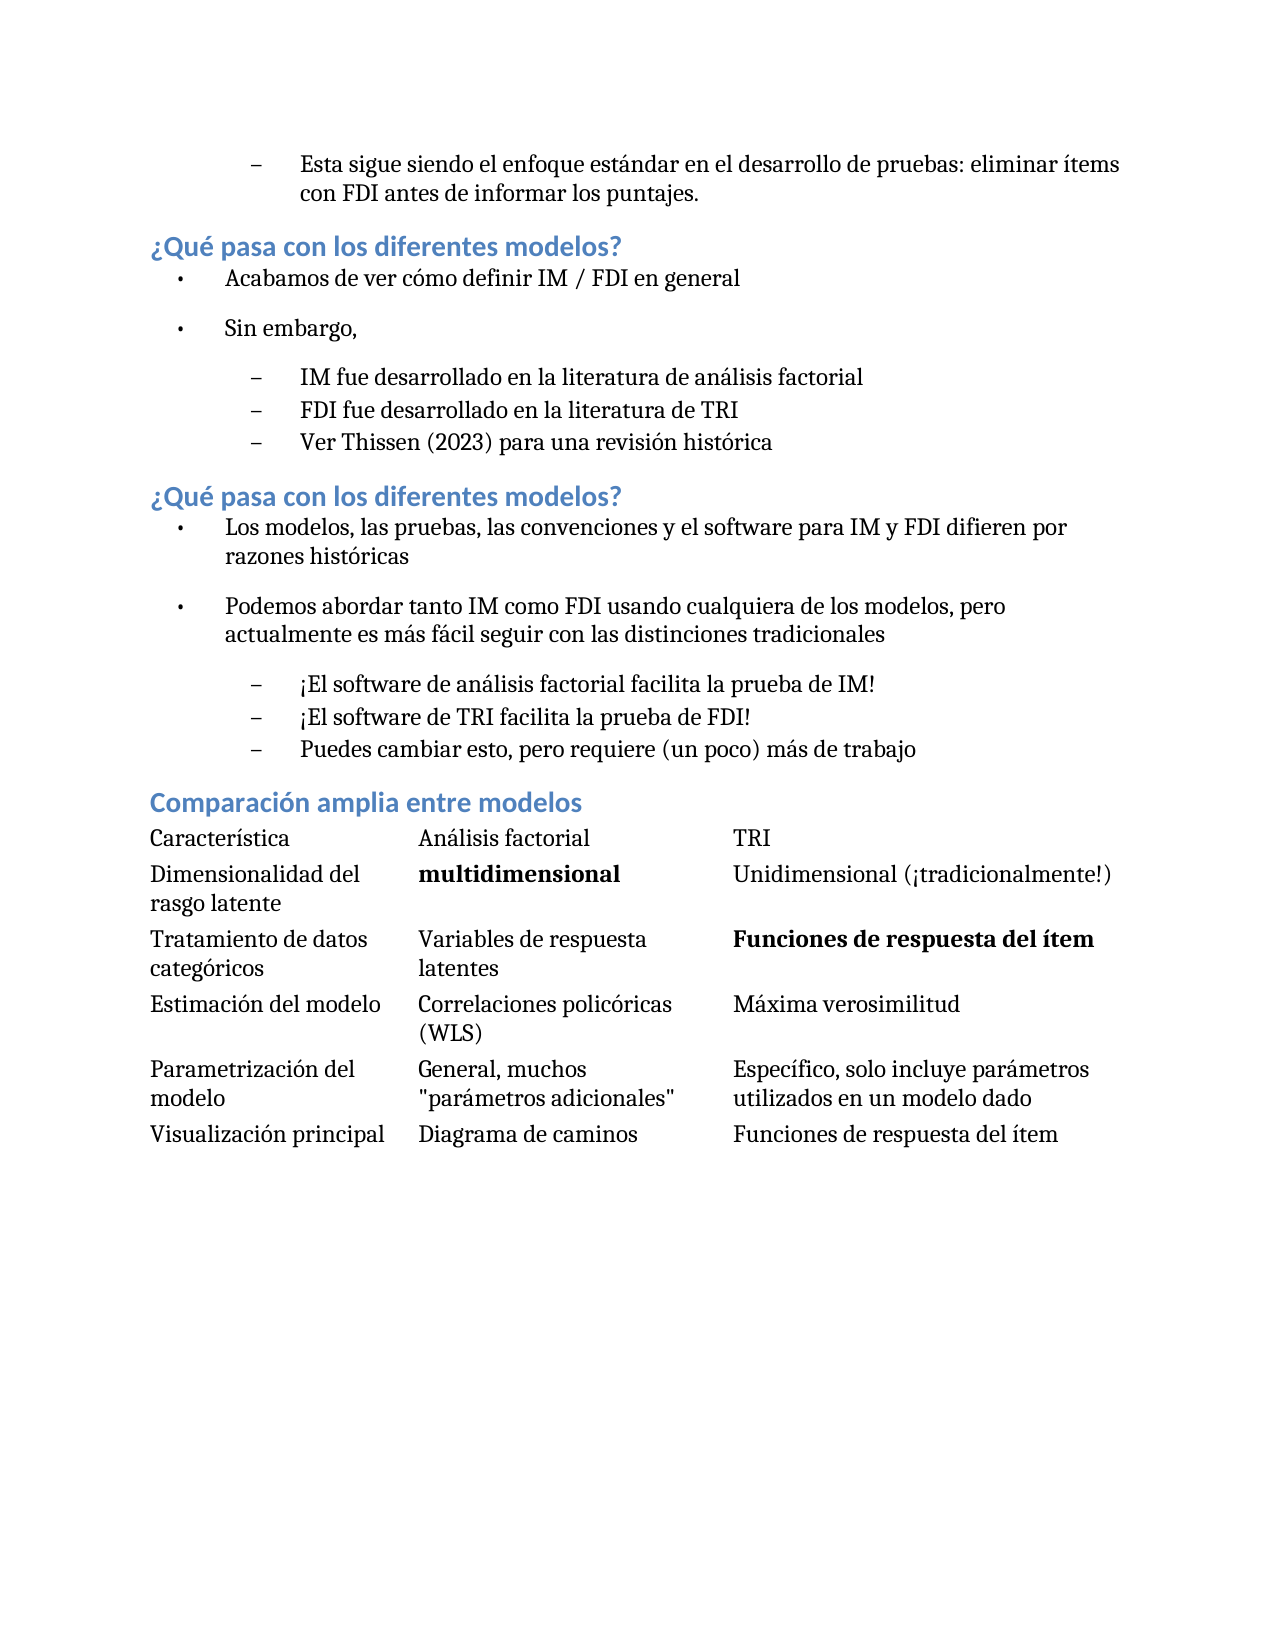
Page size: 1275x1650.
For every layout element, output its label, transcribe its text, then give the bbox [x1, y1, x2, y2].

table_header Análisis factorial [407, 820, 722, 856]
table_cell Tratamiento de datos categóricos [139, 921, 407, 986]
list Acabamos de ver cómo definir IM / FDI en general [175, 264, 1125, 293]
list ¡El software de TRI facilita la prueba de FDI! [250, 702, 1125, 731]
table_cell multidimensional [407, 856, 722, 921]
list Podemos abordar tanto IM como FDI usando cualquiera de los modelos, pero actualmente es más fácil seguir con las distinciones tradicionales [175, 592, 1125, 649]
list ¡El software de análisis factorial facilita la prueba de IM! [250, 670, 1125, 699]
table_cell Estimación del modelo [139, 986, 407, 1051]
list Sin embargo, [175, 313, 1125, 342]
table_cell Diagrama de caminos [407, 1116, 722, 1153]
table_header Característica [139, 820, 407, 856]
table_header TRI [722, 820, 1130, 856]
table_cell Visualización principal [139, 1116, 407, 1153]
list Los modelos, las pruebas, las convenciones y el software para IM y FDI difieren por razones históricas [175, 513, 1125, 571]
table_cell Parametrización del modelo [139, 1051, 407, 1116]
subtitle ¿Qué pasa con los diferentes modelos? [150, 478, 1125, 513]
table_cell Específico, solo incluye parámetros utilizados en un modelo dado [722, 1051, 1130, 1116]
table_cell Dimensionalidad del rasgo latente [139, 856, 407, 921]
table_cell General, muchos "parámetros adicionales" [407, 1051, 722, 1116]
list Puedes cambiar esto, pero requiere (un poco) más de trabajo [250, 735, 1125, 764]
table_cell Funciones de respuesta del ítem [722, 1116, 1130, 1153]
list FDI fue desarrollado en la literatura de TRI [250, 396, 1125, 424]
list Esta sigue siendo el enfoque estándar en el desarrollo de pruebas: eliminar ítems con FDI antes de informar los puntajes. [250, 150, 1125, 207]
table_cell Unidimensional (¡tradicionalmente!) [722, 856, 1130, 921]
list IM fue desarrollado en la literatura de análisis factorial [250, 363, 1125, 392]
table_cell Funciones de respuesta del ítem [722, 921, 1130, 986]
table_cell Variables de respuesta latentes [407, 921, 722, 986]
list Ver Thissen (2023) para una revisión histórica [250, 428, 1125, 457]
table_cell Correlaciones policóricas (WLS) [407, 986, 722, 1051]
subtitle ¿Qué pasa con los diferentes modelos? [150, 228, 1125, 264]
subtitle Comparación amplia entre modelos [150, 784, 1125, 820]
table_cell Máxima verosimilitud [722, 986, 1130, 1051]
